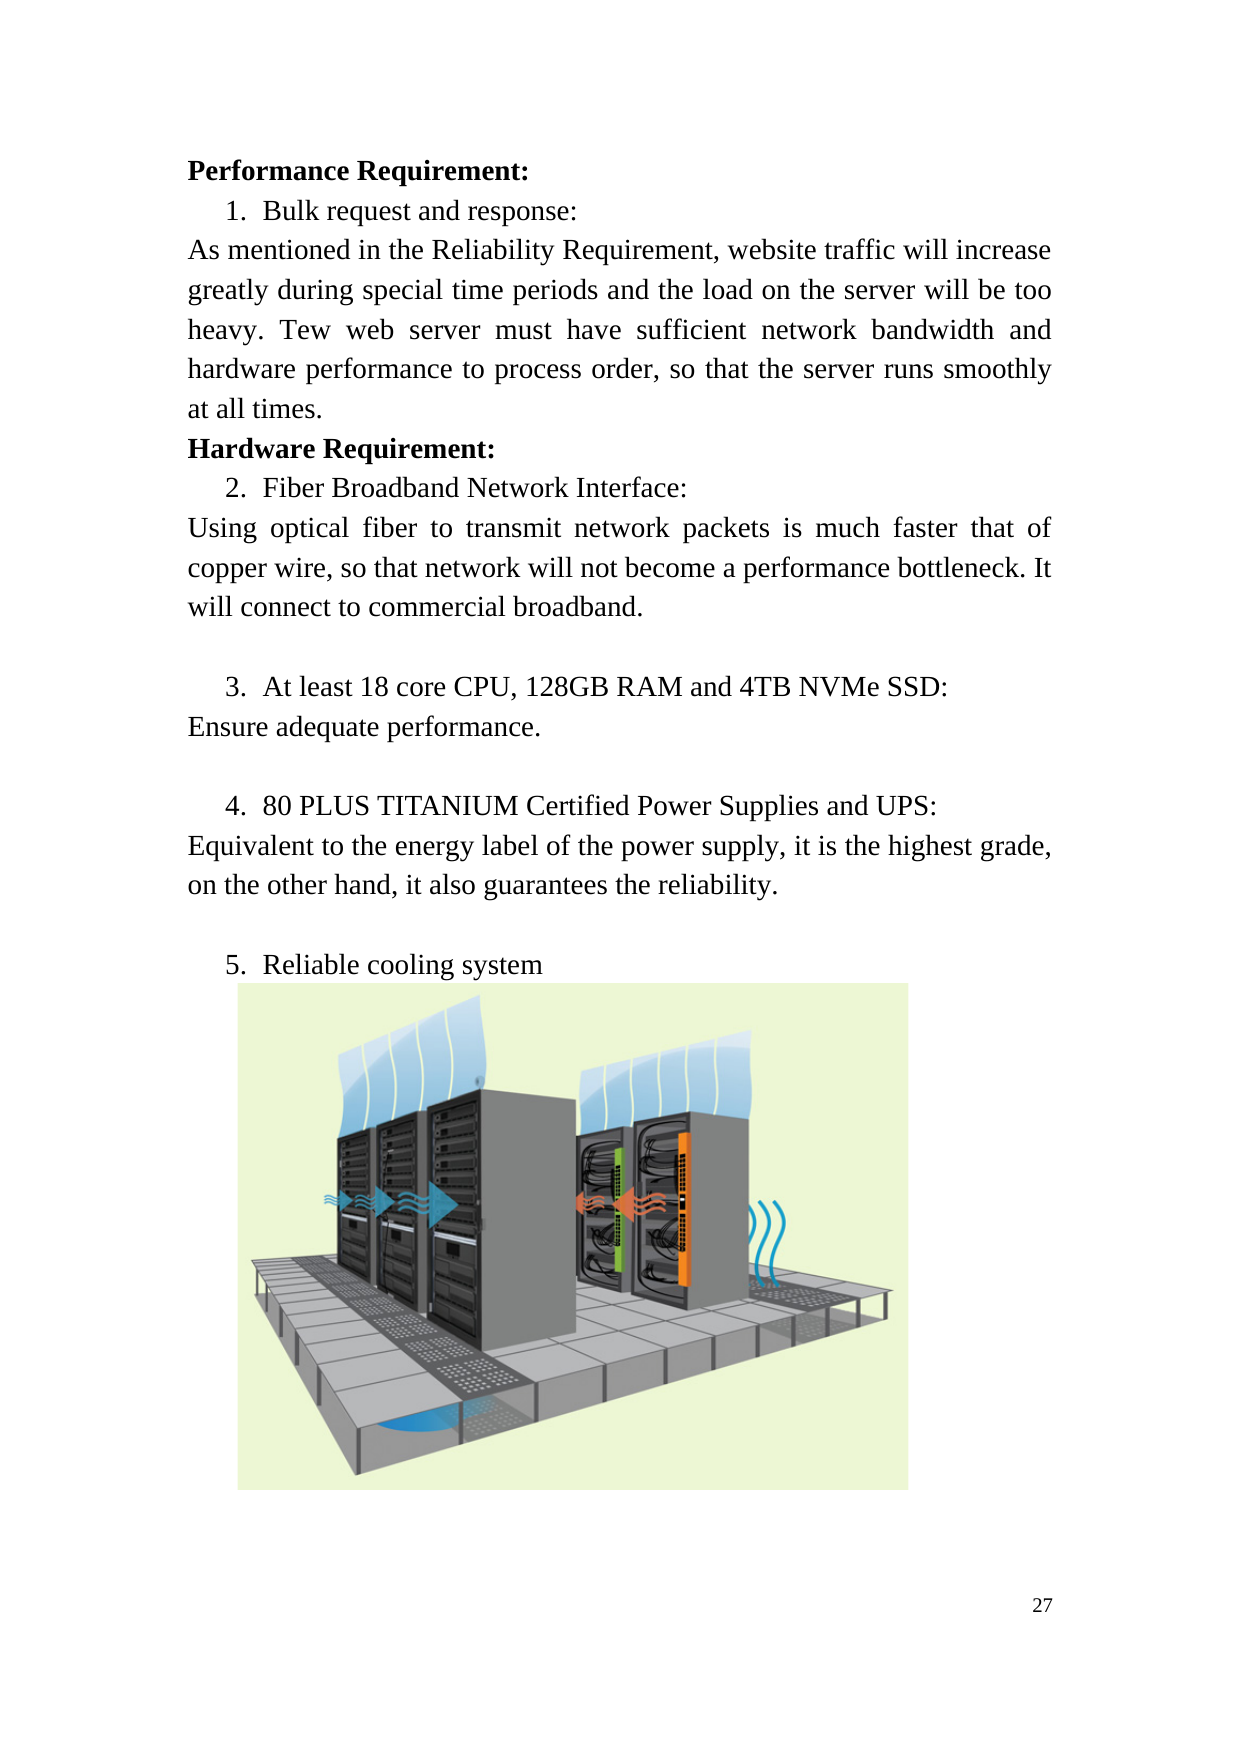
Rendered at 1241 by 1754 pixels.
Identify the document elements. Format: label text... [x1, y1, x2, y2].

list Bulk request and response: [225, 190, 1053, 229]
text As mentioned in the Reliability Requirement, website traffic will increase greatly during special time periods and the load on the server will be too heavy. Tew web server must have sufficient network bandwidth and hardware performance to process order, so that the server runs smoothly at all times. [187, 229, 1053, 428]
list Fiber Broadband Network Interface: [225, 467, 1053, 507]
list At least 18 core CPU, 128GB RAM and 4TB NVMe SSD: [225, 666, 1053, 706]
picture [237, 983, 909, 1490]
list Reliable cooling system [225, 944, 1053, 983]
text Performance Requirement: [187, 150, 1053, 190]
text Hardware Requirement: [187, 428, 1053, 467]
text Using optical fiber to transmit network packets is much faster that of copper wire, so that network will not become a performance bottleneck. It will connect to commercial broadband. [187, 507, 1053, 626]
text Equivalent to the energy label of the power supply, it is the highest grade, on the other hand, it also guarantees the reliability. [187, 825, 1053, 904]
list 80 PLUS TITANIUM Certified Power Supplies and UPS: [225, 785, 1053, 825]
text Ensure adequate performance. [187, 706, 1053, 745]
